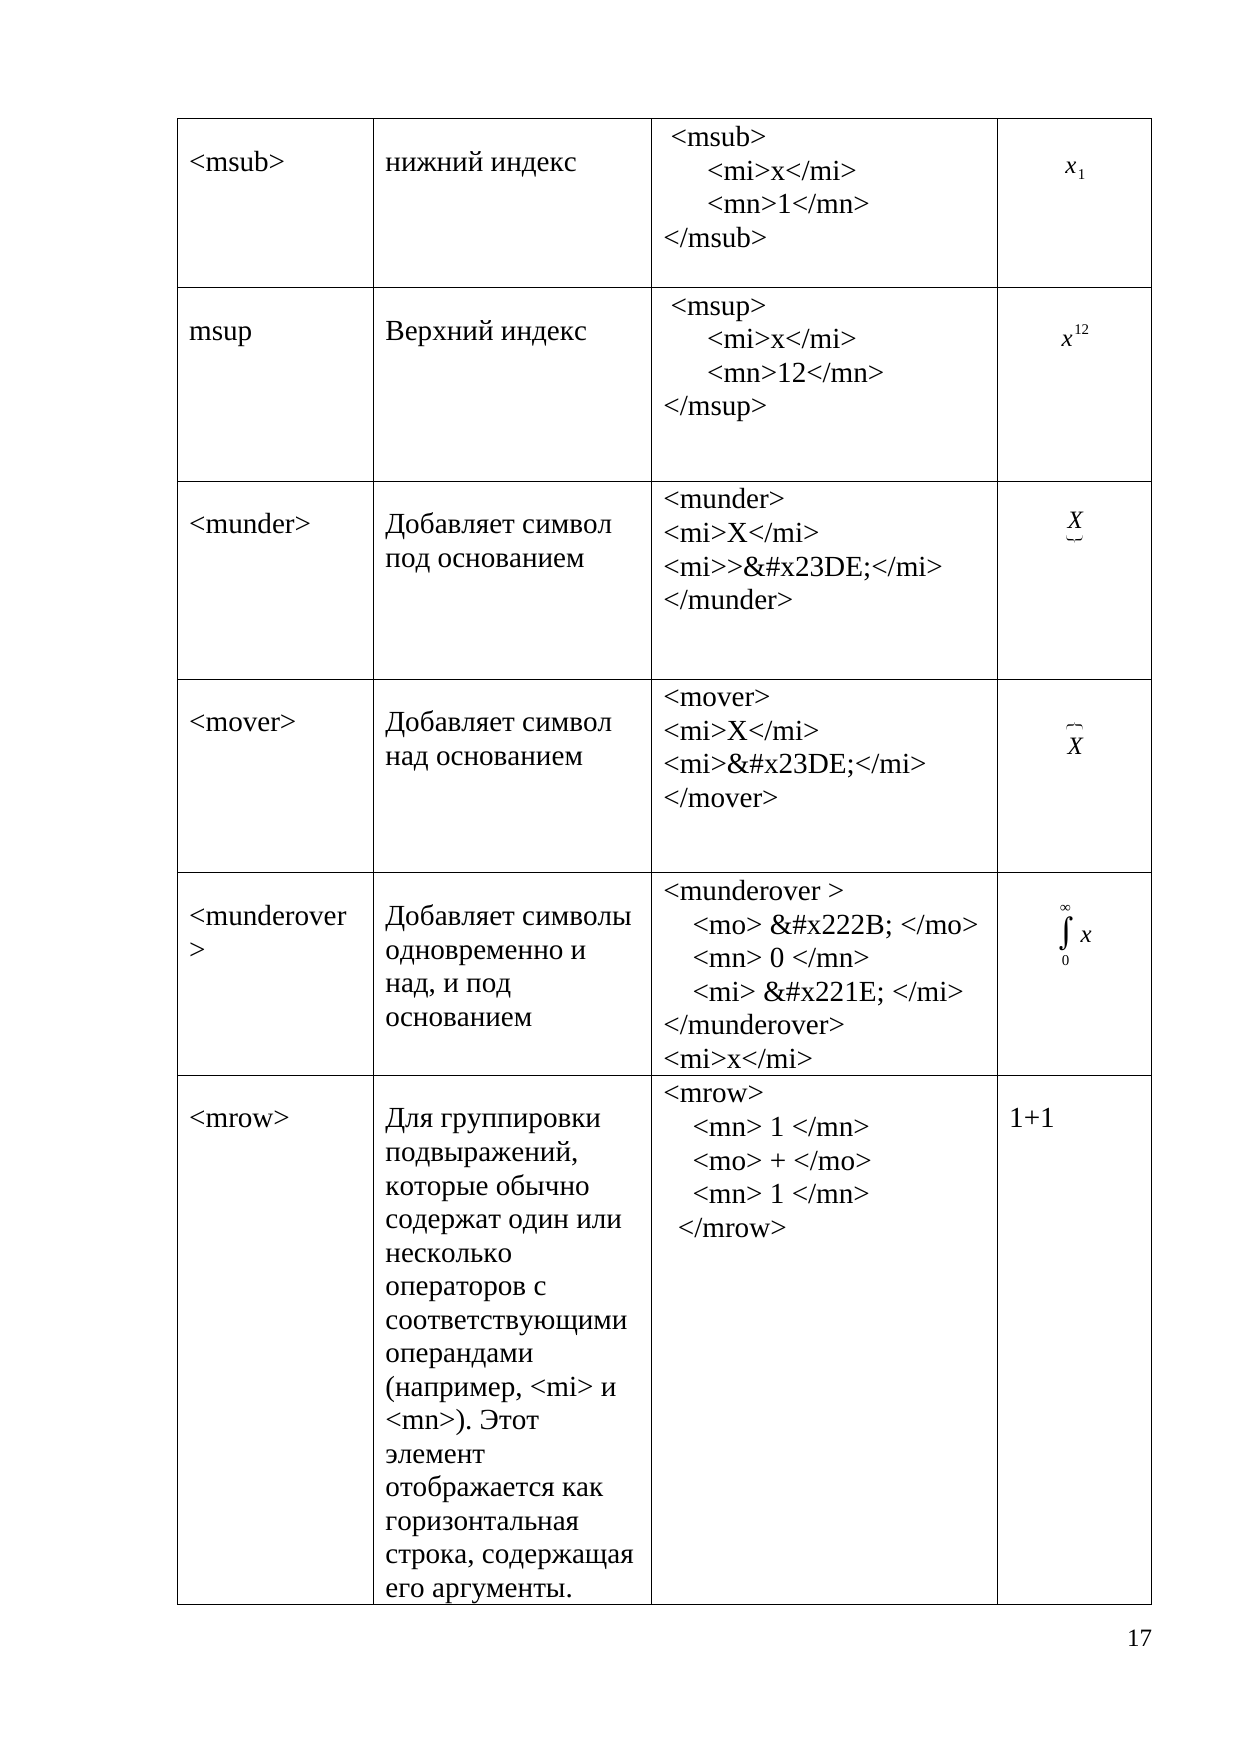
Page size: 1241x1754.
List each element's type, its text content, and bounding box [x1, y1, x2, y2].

table_cell <mover> [178, 680, 373, 872]
table_cell msup [178, 288, 373, 481]
table_cell [998, 482, 1151, 678]
table_cell <msub> <mi>x</mi> <mn>1</mn> </msub> [652, 119, 997, 287]
table_cell <munderover > <mo> &#x222B; </mo> <mn> 0 </mn> <mi> &#x221E; </mi> </munderover> <mi>x</mi> [652, 873, 997, 1074]
table_cell <munderover> [178, 873, 373, 1074]
table_cell Добавляет символы одновременно и над, и под основанием [374, 873, 651, 1074]
table_cell <mrow> [178, 1076, 373, 1604]
table_cell <msub> [178, 119, 373, 287]
table_cell [998, 873, 1151, 1074]
table_cell 1+1 [998, 1076, 1151, 1604]
table_cell <munder> [178, 482, 373, 678]
table_cell [998, 119, 1151, 287]
table_cell нижний индекс [374, 119, 651, 287]
table_cell Верхний индекс [374, 288, 651, 481]
table_cell Добавляет символ под основанием [374, 482, 651, 678]
table_cell <mover> <mi>X</mi> <mi>&#x23DE;</mi> </mover> [652, 680, 997, 872]
table_cell Для группировки подвыражений, которые обычно содержат один или несколько операторов с соответствующими операндами (например, <mi> и <mn>). Этот элемент отображается как горизонтальная строка, содержащая его аргументы. [374, 1076, 651, 1604]
table_cell <munder> <mi>X</mi> <mi>>&#x23DE;</mi> </munder> [652, 482, 997, 678]
table_cell [998, 680, 1151, 872]
table_cell [998, 288, 1151, 481]
table_cell Добавляет символ над основанием [374, 680, 651, 872]
table_cell <mrow> <mn> 1 </mn> <mo> + </mo> <mn> 1 </mn> </mrow> [652, 1076, 997, 1604]
table_cell <msup> <mi>x</mi> <mn>12</mn> </msup> [652, 288, 997, 481]
